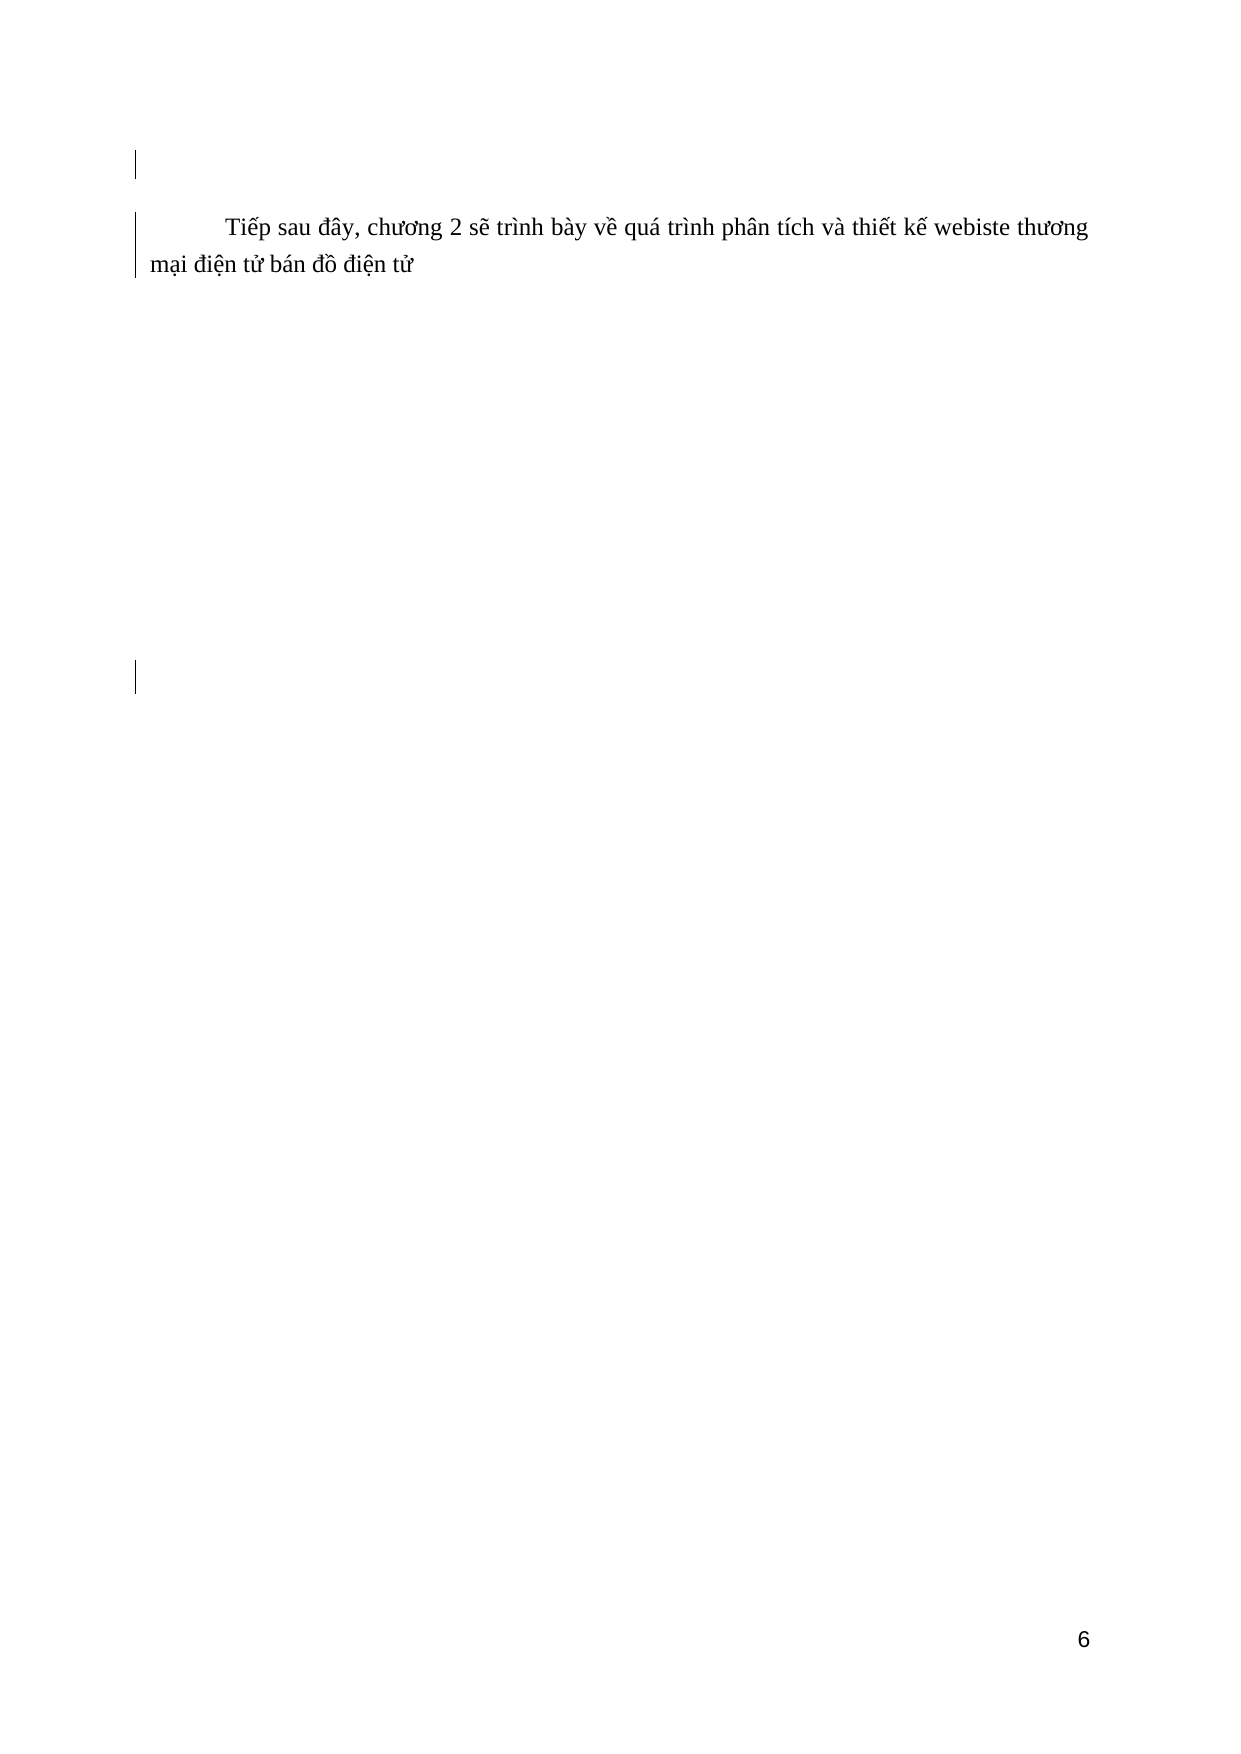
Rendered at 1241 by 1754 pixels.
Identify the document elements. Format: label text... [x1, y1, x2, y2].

text Tiếp sau đây, chương 2 sẽ trình bày về quá trình phân tích và thiết kế webiste thương mại điện tử bán đồ điện tử [150, 212, 1090, 278]
